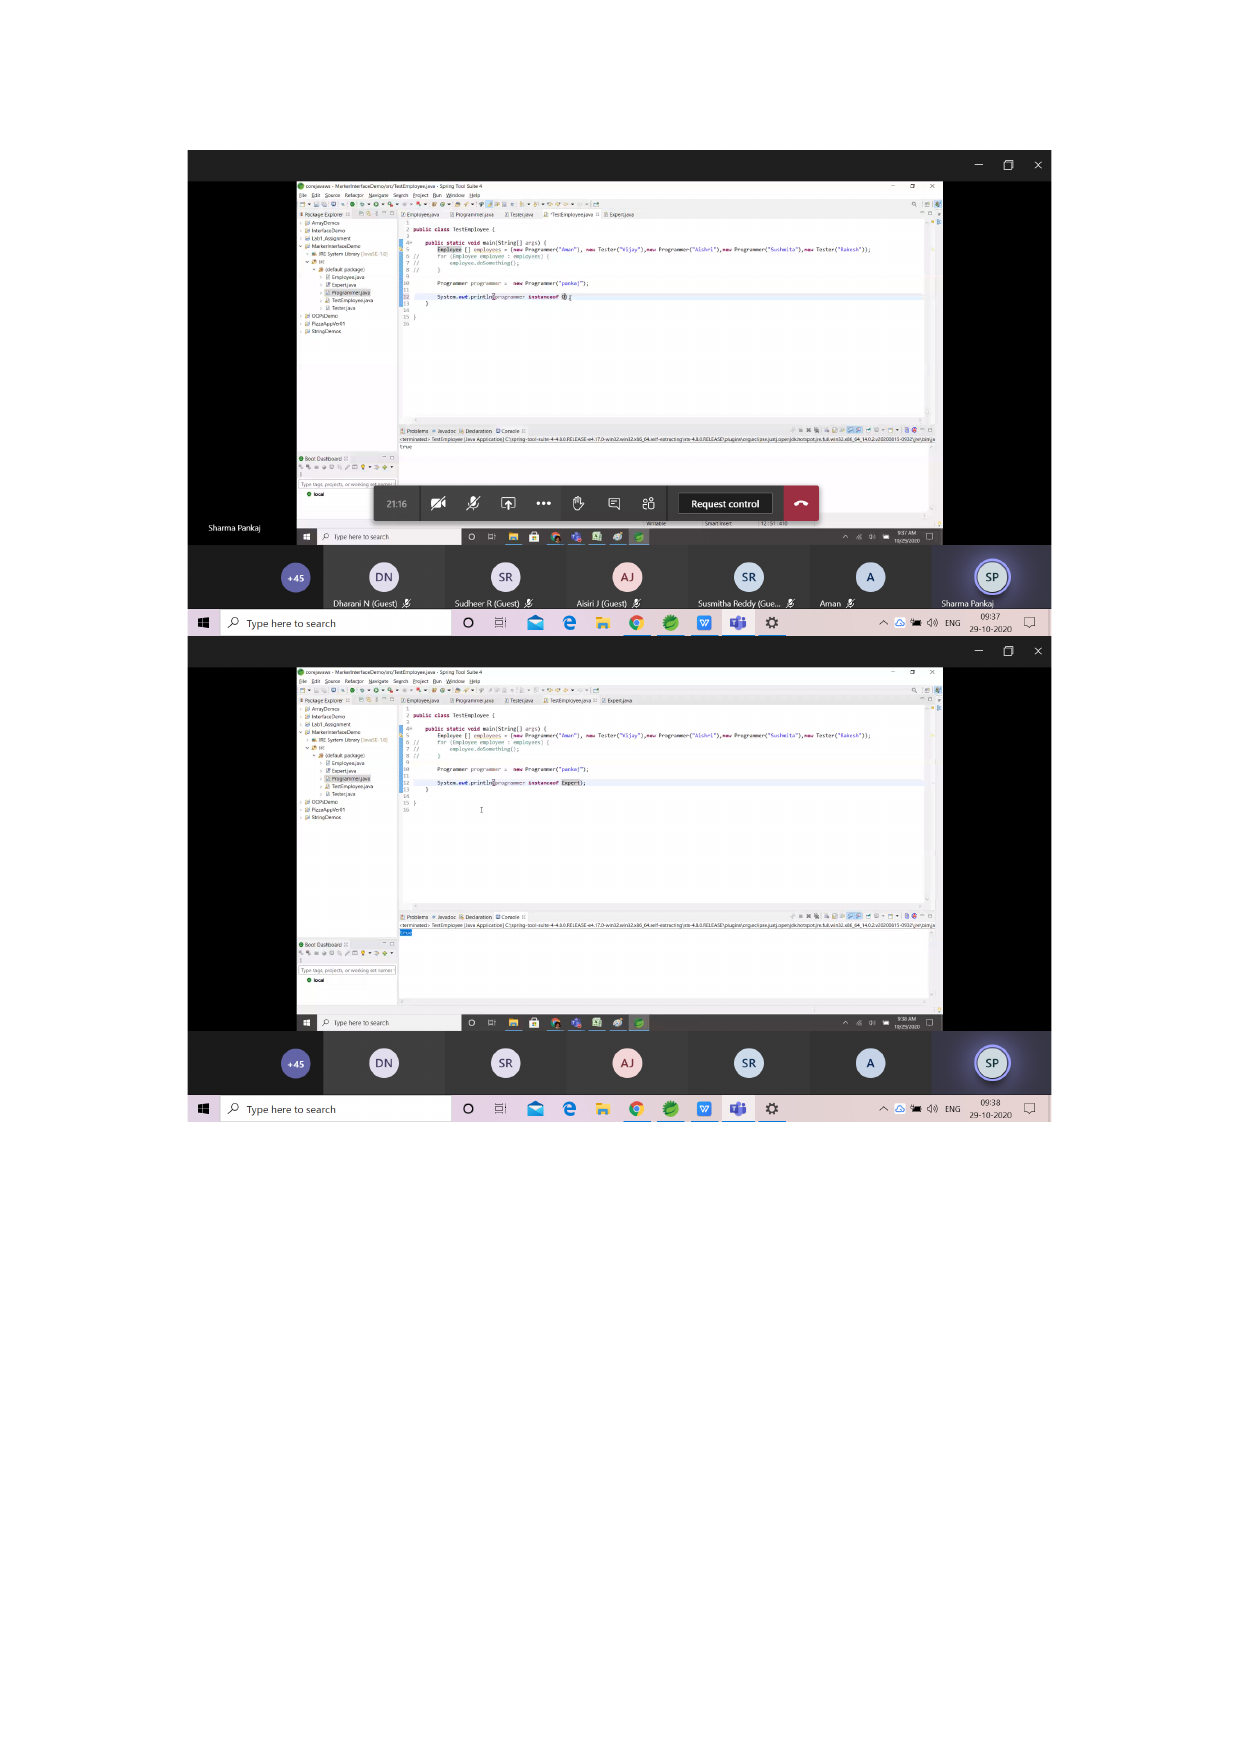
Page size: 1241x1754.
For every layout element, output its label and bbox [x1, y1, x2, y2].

picture [187, 150, 1052, 1122]
